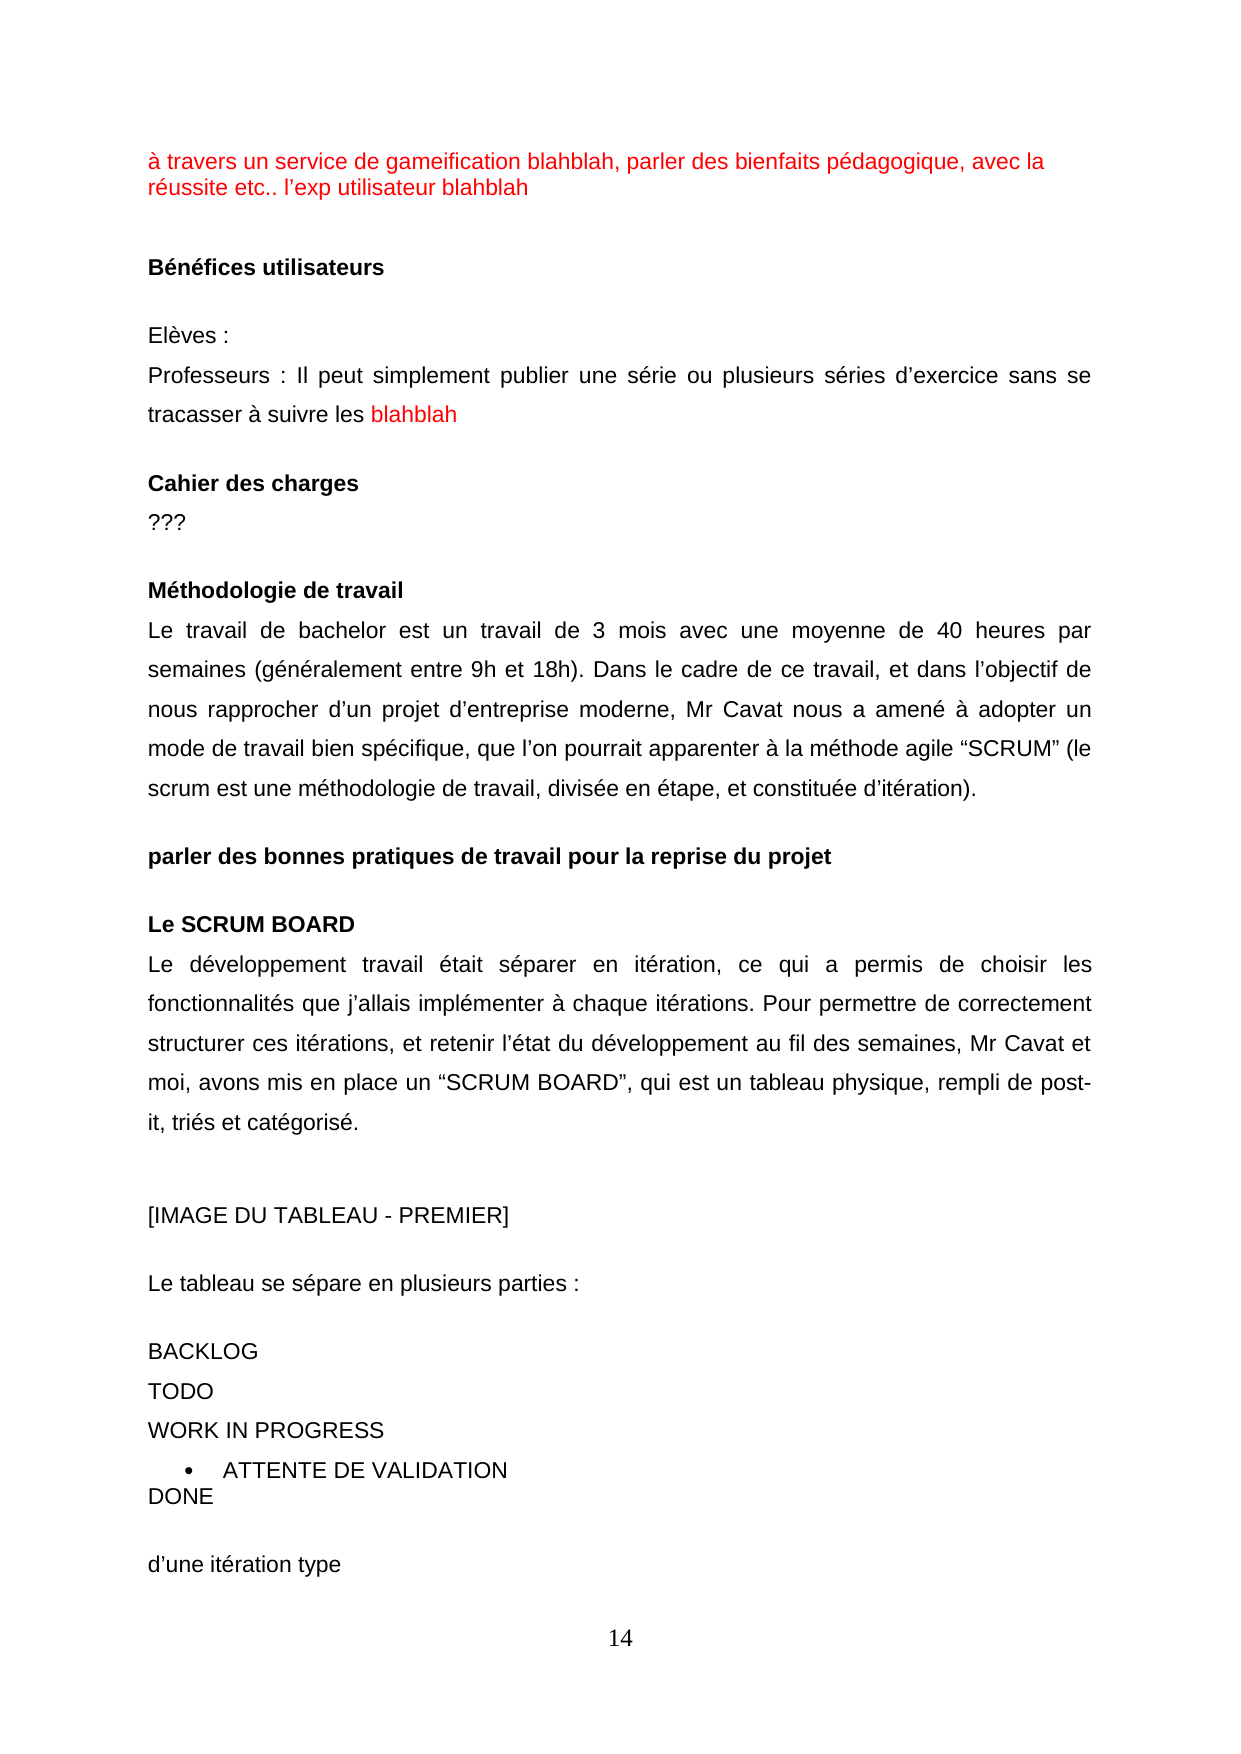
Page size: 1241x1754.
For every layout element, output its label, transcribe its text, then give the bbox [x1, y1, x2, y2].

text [148, 148, 1093, 200]
text d’une itération type [148, 1551, 1093, 1577]
text Bénéfices utilisateurs [148, 254, 1093, 280]
text BACKLOG [148, 1338, 1093, 1364]
text Elèves : [148, 322, 1093, 349]
list ATTENTE DE VALIDATION [185, 1457, 1093, 1483]
text ??? [148, 509, 1093, 535]
text Le SCRUM BOARD [148, 911, 1093, 937]
text parler des bonnes pratiques de travail pour la reprise du projet [148, 843, 1093, 869]
text WORK IN PROGRESS [148, 1417, 1093, 1443]
text TODO [148, 1378, 1093, 1404]
text [IMAGE DU TABLEAU - PREMIER] [148, 1202, 1093, 1228]
text DONE [148, 1483, 1093, 1509]
text Le développement travail était séparer en itération, ce qui a permis de choisir les fonctionnalités que j’allais implémenter à chaque itérations. Pour permettre de correctement structurer ces itérations, et retenir l’état du développement au fil des semaines, Mr Cavat et moi, avons mis en place un “SCRUM BOARD”, qui est un tableau physique, rempli de post-it, triés et catégorisé. [148, 951, 1093, 1135]
text Le tableau se sépare en plusieurs parties : [148, 1270, 1093, 1296]
text Méthodologie de travail [148, 577, 1093, 603]
text Le travail de bachelor est un travail de 3 mois avec une moyenne de 40 heures par semaines (généralement entre 9h et 18h). Dans le cadre de ce travail, et dans l’objectif de nous rapprocher d’un projet d’entreprise moderne, Mr Cavat nous a amené à adopter un mode de travail bien spécifique, que l’on pourrait apparenter à la méthode agile “SCRUM” (le scrum est une méthodologie de travail, divisée en étape, et constituée d’itération). [148, 617, 1093, 801]
text Cahier des charges [148, 469, 1093, 496]
text Professeurs : Il peut simplement publier une série ou plusieurs séries d’exercice sans se tracasser à suivre les blahblah [148, 362, 1093, 428]
